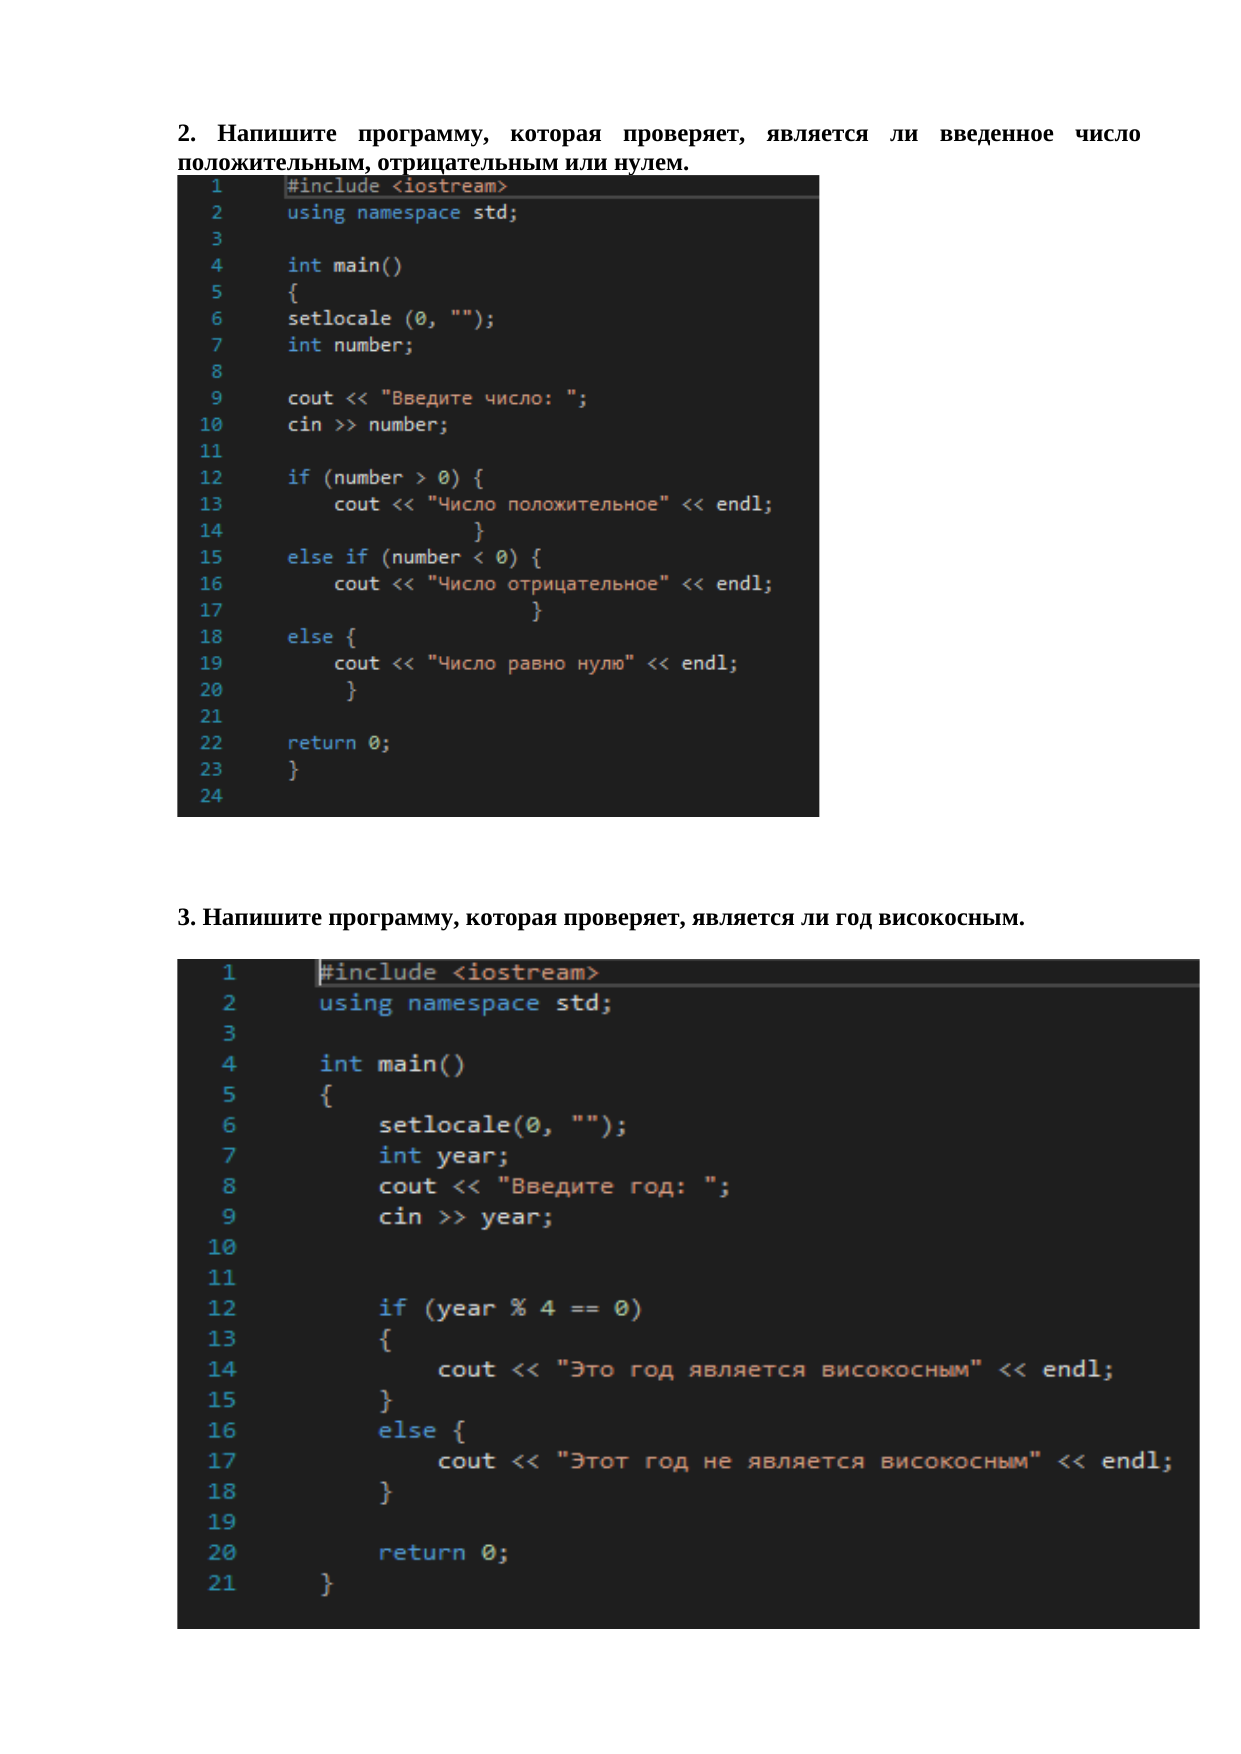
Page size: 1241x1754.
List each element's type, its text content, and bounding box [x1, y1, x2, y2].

text 3. Напишите программу, которая проверяет, является ли год високосным. [177, 902, 1142, 931]
picture [177, 959, 1200, 1629]
text 2. Напишите программу, которая проверяет, является ли введенное число положительным, отрицательным или нулем. [177, 118, 1142, 176]
picture [177, 175, 820, 817]
